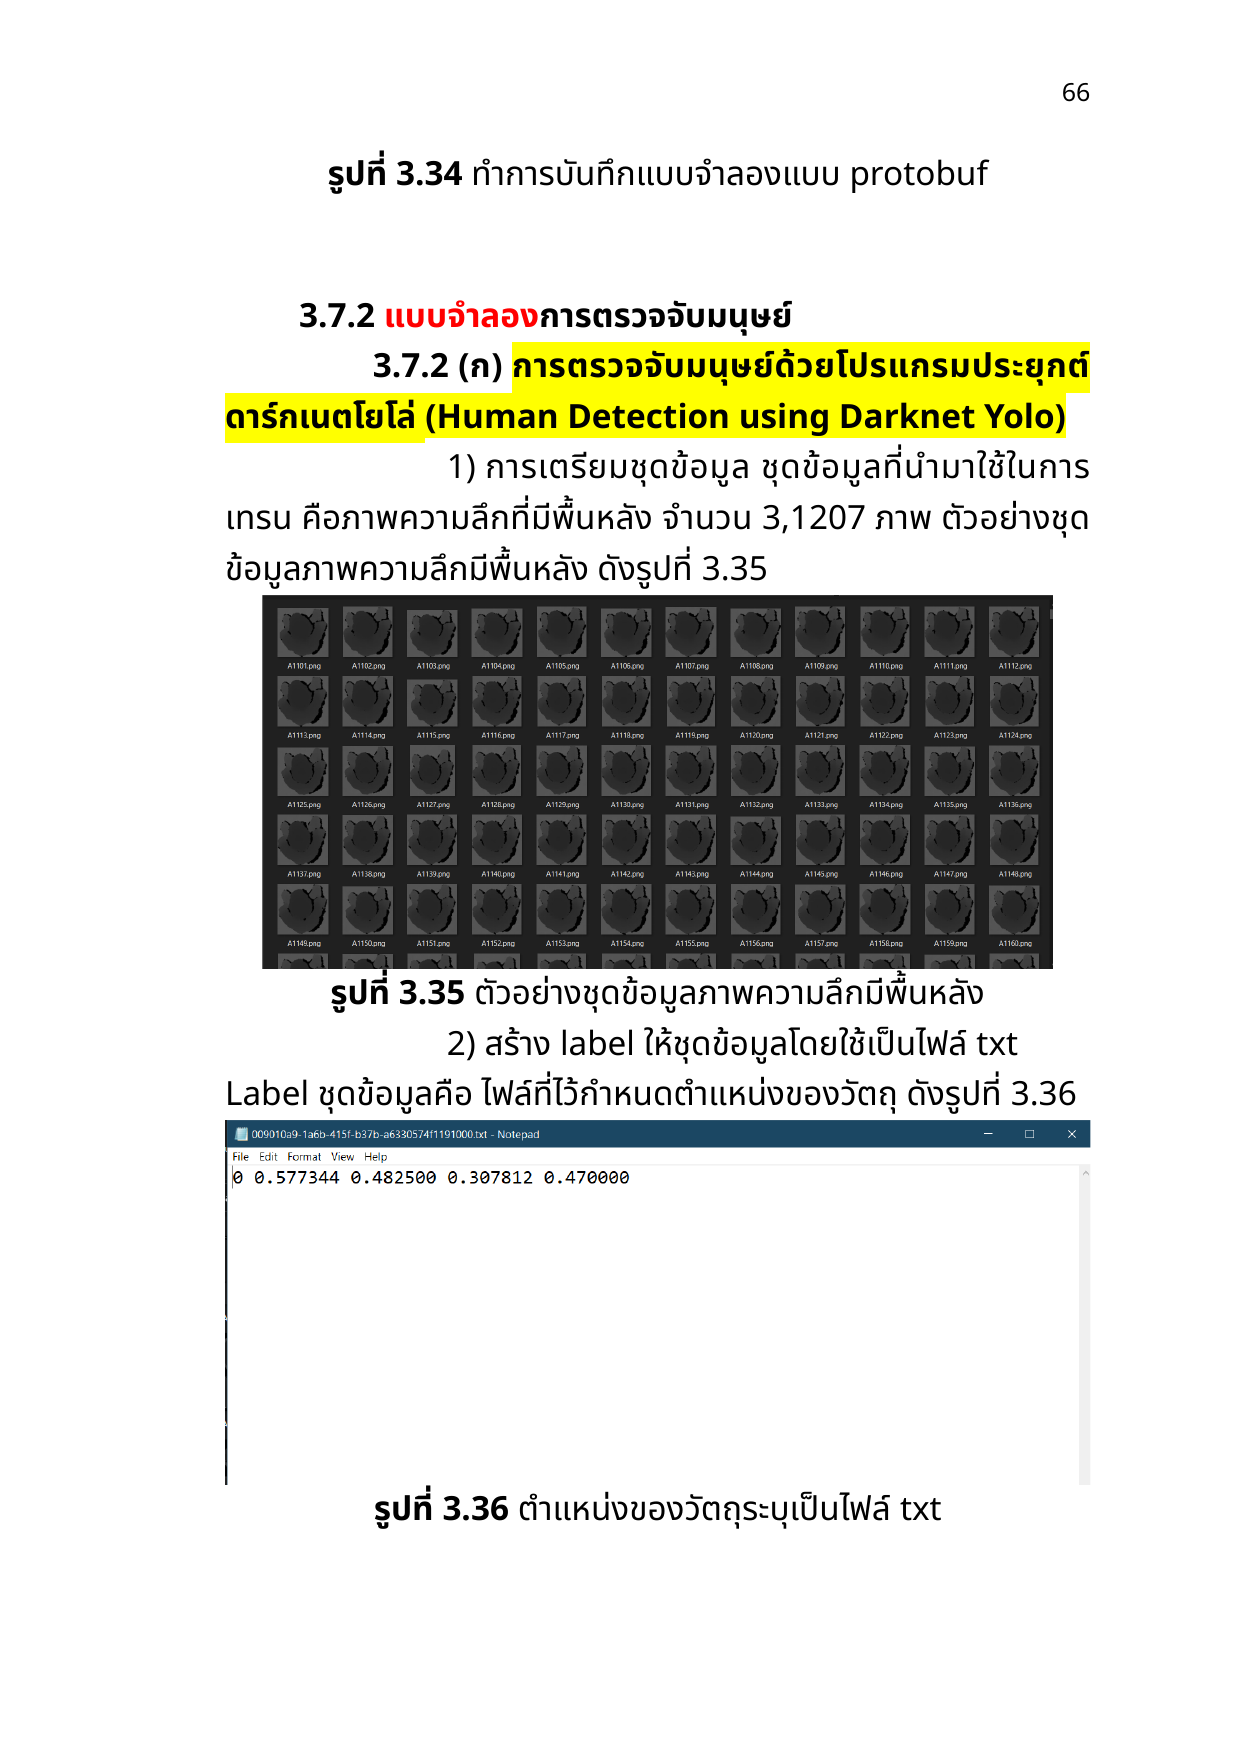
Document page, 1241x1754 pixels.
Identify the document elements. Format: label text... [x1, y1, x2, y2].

text 2) สร้าง label ให้ชุดข้อมูลโดยใช้เป็นไฟล์ txt Label ชุดข้อมูลคือ ไฟล์ที่ไว้กำหนดตำแหน่งของวัตถุ ดังรูปที่ 3.36 [225, 1019, 1090, 1120]
text 3.7.2 แบบจำลองการตรวจจับมนุษย์ [225, 291, 1090, 342]
picture [262, 595, 1053, 969]
text รูปที่ 3.35 ตัวอย่างชุดข้อมูลภาพความลึกมีพื้นหลัง [225, 969, 1090, 1019]
text 3.7.2 (ก) การตรวจจับมนุษย์ด้วยโปรแกรมประยุกต์ดาร์กเนตโยโล่ (Human Detection using Darknet Yolo) [425, 393, 1090, 443]
text 3.7.2 (ก) การตรวจจับมนุษย์ด้วยโปรแกรมประยุกต์ดาร์กเนตโยโล่ (Human Detection using Darknet Yolo) [225, 342, 512, 393]
picture [225, 1120, 1091, 1485]
text รูปที่ 3.34 ทำการบันทึกแบบจำลองแบบ protobuf [225, 150, 1090, 201]
text รูปที่ 3.36 ตำแหน่งของวัตถุระบุเป็นไฟล์ txt [225, 1485, 1090, 1536]
text 1) การเตรียมชุดข้อมูล ชุดข้อมูลที่นำมาใช้ในการเทรน คือภาพความลึกที่มีพื้นหลัง จำนวน 3,1207 ภาพ ตัวอย่างชุดข้อมูลภาพความลึกมีพื้นหลัง ดังรูปที่ 3.35 [225, 443, 1090, 595]
